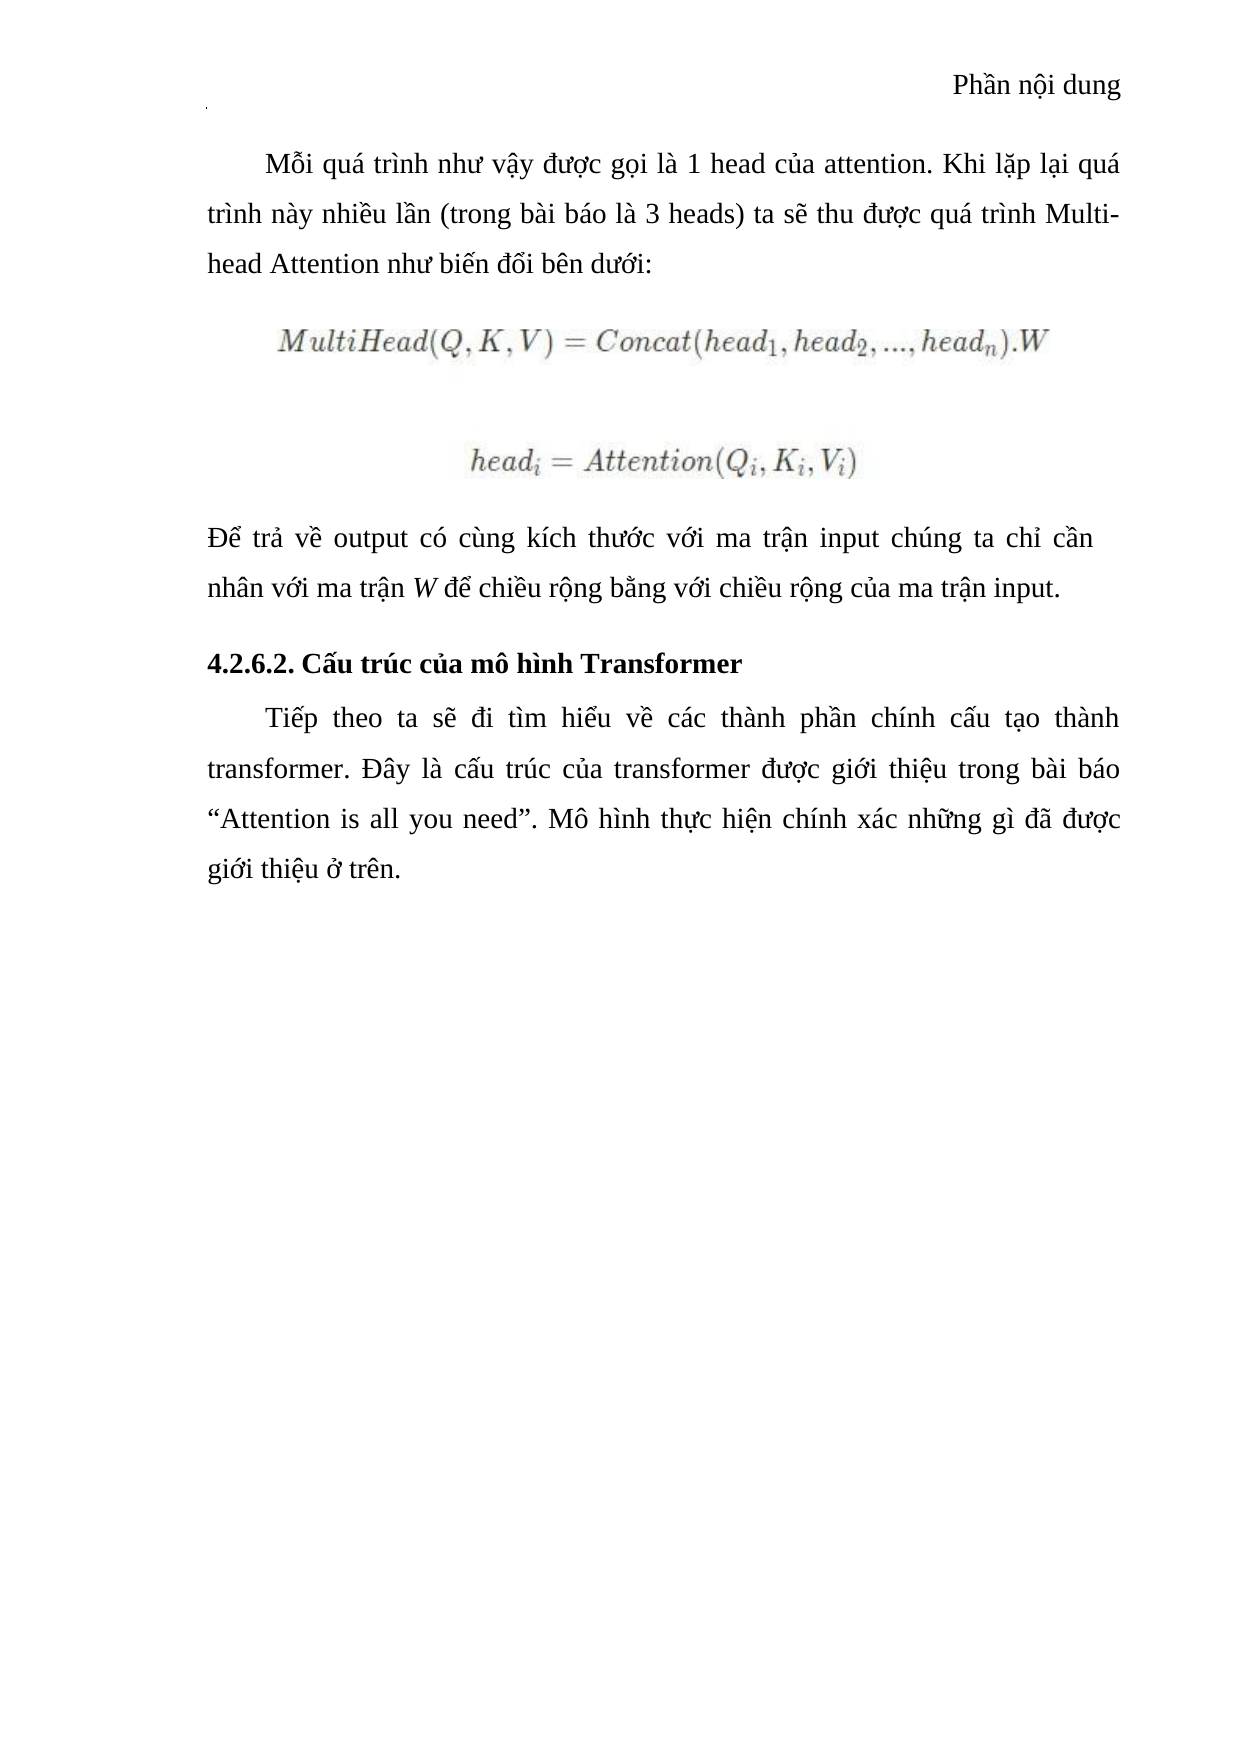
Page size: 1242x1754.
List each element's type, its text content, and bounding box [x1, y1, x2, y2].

picture [276, 329, 1051, 479]
text Để trả về output có cùng kích thước với ma trận input chúng ta chỉ cần nhân với ma trận W để chiều rộng bằng với chiều rộng của ma trận input. [207, 520, 1096, 604]
text Tiếp theo ta sẽ đi tìm hiểu về các thành phần chính cấu tạo thành transformer. Đây là cấu trúc của transformer được giới thiệu trong bài báo “Attention is all you need”. Mô hình thực hiện chính xác những gì đã được giới thiệu ở trên. [207, 700, 1122, 885]
subtitle Cấu trúc của mô hình Transformer [207, 646, 1242, 679]
text Mỗi quá trình như vậy được gọi là 1 head của attention. Khi lặp lại quá trình này nhiều lần (trong bài báo là 3 heads) ta sẽ thu được quá trình Multi-head Attention như biến đổi bên dưới: [207, 146, 1121, 280]
